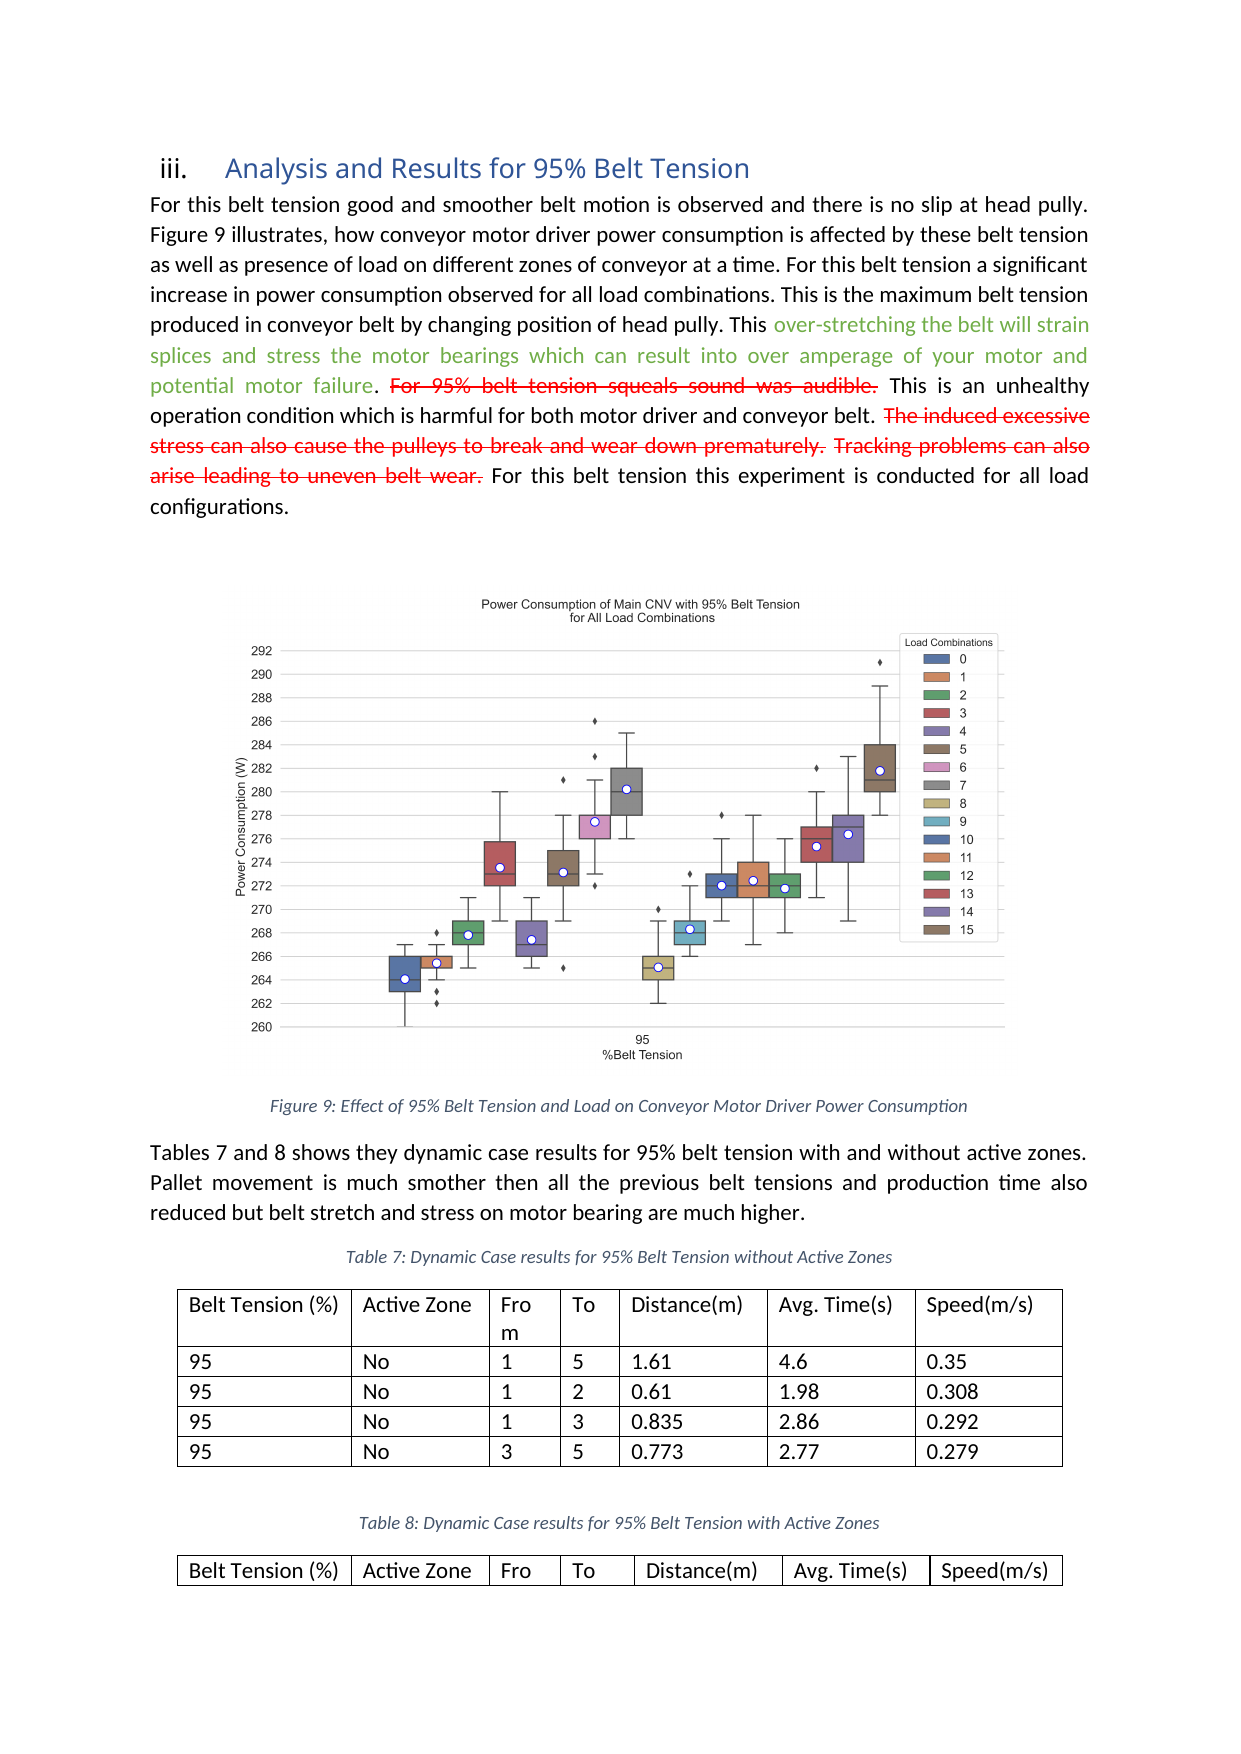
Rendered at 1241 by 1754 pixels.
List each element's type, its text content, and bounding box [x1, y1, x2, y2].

table_header Belt Tension (%) [178, 1556, 351, 1585]
table_header Distance(m) [620, 1290, 767, 1346]
text Table 8: Dynamic Case results for 95% Belt Tension with Active Zones [150, 1511, 1090, 1534]
table_cell No [352, 1377, 489, 1406]
table_cell No [352, 1347, 489, 1376]
table_header Distance(m) [635, 1556, 782, 1585]
table_header Speed(m/s) [916, 1290, 1062, 1346]
table_cell 5 [561, 1437, 619, 1466]
table_cell No [352, 1407, 489, 1436]
table_header Belt Tension (%) [178, 1290, 351, 1346]
table_cell 0.308 [916, 1377, 1062, 1406]
table_header Active Zone [352, 1556, 489, 1585]
table_cell 0.61 [620, 1377, 767, 1406]
table_header Avg. Time(s) [783, 1556, 929, 1585]
table_header To [561, 1290, 619, 1346]
table_cell 1.98 [768, 1377, 915, 1406]
table_cell 1 [490, 1347, 560, 1376]
table_cell 3 [561, 1407, 619, 1436]
table_cell 95 [178, 1407, 351, 1436]
table_cell 0.773 [620, 1437, 767, 1466]
table_header Speed(m/s) [931, 1556, 1062, 1585]
table_cell 2.86 [768, 1407, 915, 1436]
text For this belt tension good and smoother belt motion is observed and there is no slip at head pully. Figure 9 illustrates, how conveyor motor driver power consumption is affected by these belt tension as well as presence of load on different zones of conveyor at a time. For this belt tension a significant increase in power consumption observed for all load combinations. This is the maximum belt tension produced in conveyor belt by changing position of head pully. This over-stretching the belt will strain splices and stress the motor bearings which can result into over amperage of your motor and potential motor failure. For 95% belt tension squeals sound was audible. This is an unhealthy operation condition which is harmful for both motor driver and conveyor belt. The induced excessive stress can also cause the pulleys to break and wear down prematurely. Tracking problems can also arise leading to uneven belt wear. For this belt tension this experiment is conducted for all load configurations. [150, 190, 1090, 520]
table_header From [490, 1290, 560, 1346]
table_cell 0.35 [916, 1347, 1062, 1376]
table_header Avg. Time(s) [768, 1290, 915, 1346]
table_cell 2 [561, 1377, 619, 1406]
table_cell 95 [178, 1347, 351, 1376]
table_cell 0.835 [620, 1407, 767, 1436]
table_cell 4.6 [768, 1347, 915, 1376]
table_cell 3 [490, 1437, 560, 1466]
table_cell 2.77 [768, 1437, 915, 1466]
table_cell 0.292 [916, 1407, 1062, 1436]
table_cell 1 [490, 1407, 560, 1436]
picture [222, 585, 1018, 1076]
table_cell 1 [490, 1377, 560, 1406]
table_cell 1.61 [620, 1347, 767, 1376]
table_header From [490, 1556, 560, 1585]
subtitle Analysis and Results for 95% Belt Tension [187, 150, 1090, 187]
table_cell No [352, 1437, 489, 1466]
table_header To [561, 1556, 634, 1585]
text Tables 7 and 8 shows they dynamic case results for 95% belt tension with and without active zones. Pallet movement is much smother then all the previous belt tensions and production time also reduced but belt stretch and stress on motor bearing are much higher. [150, 1138, 1090, 1227]
table_cell 95 [178, 1437, 351, 1466]
table_cell 5 [561, 1347, 619, 1376]
table_cell 0.279 [916, 1437, 1062, 1466]
table_header Active Zone [352, 1290, 489, 1346]
table_cell 95 [178, 1377, 351, 1406]
